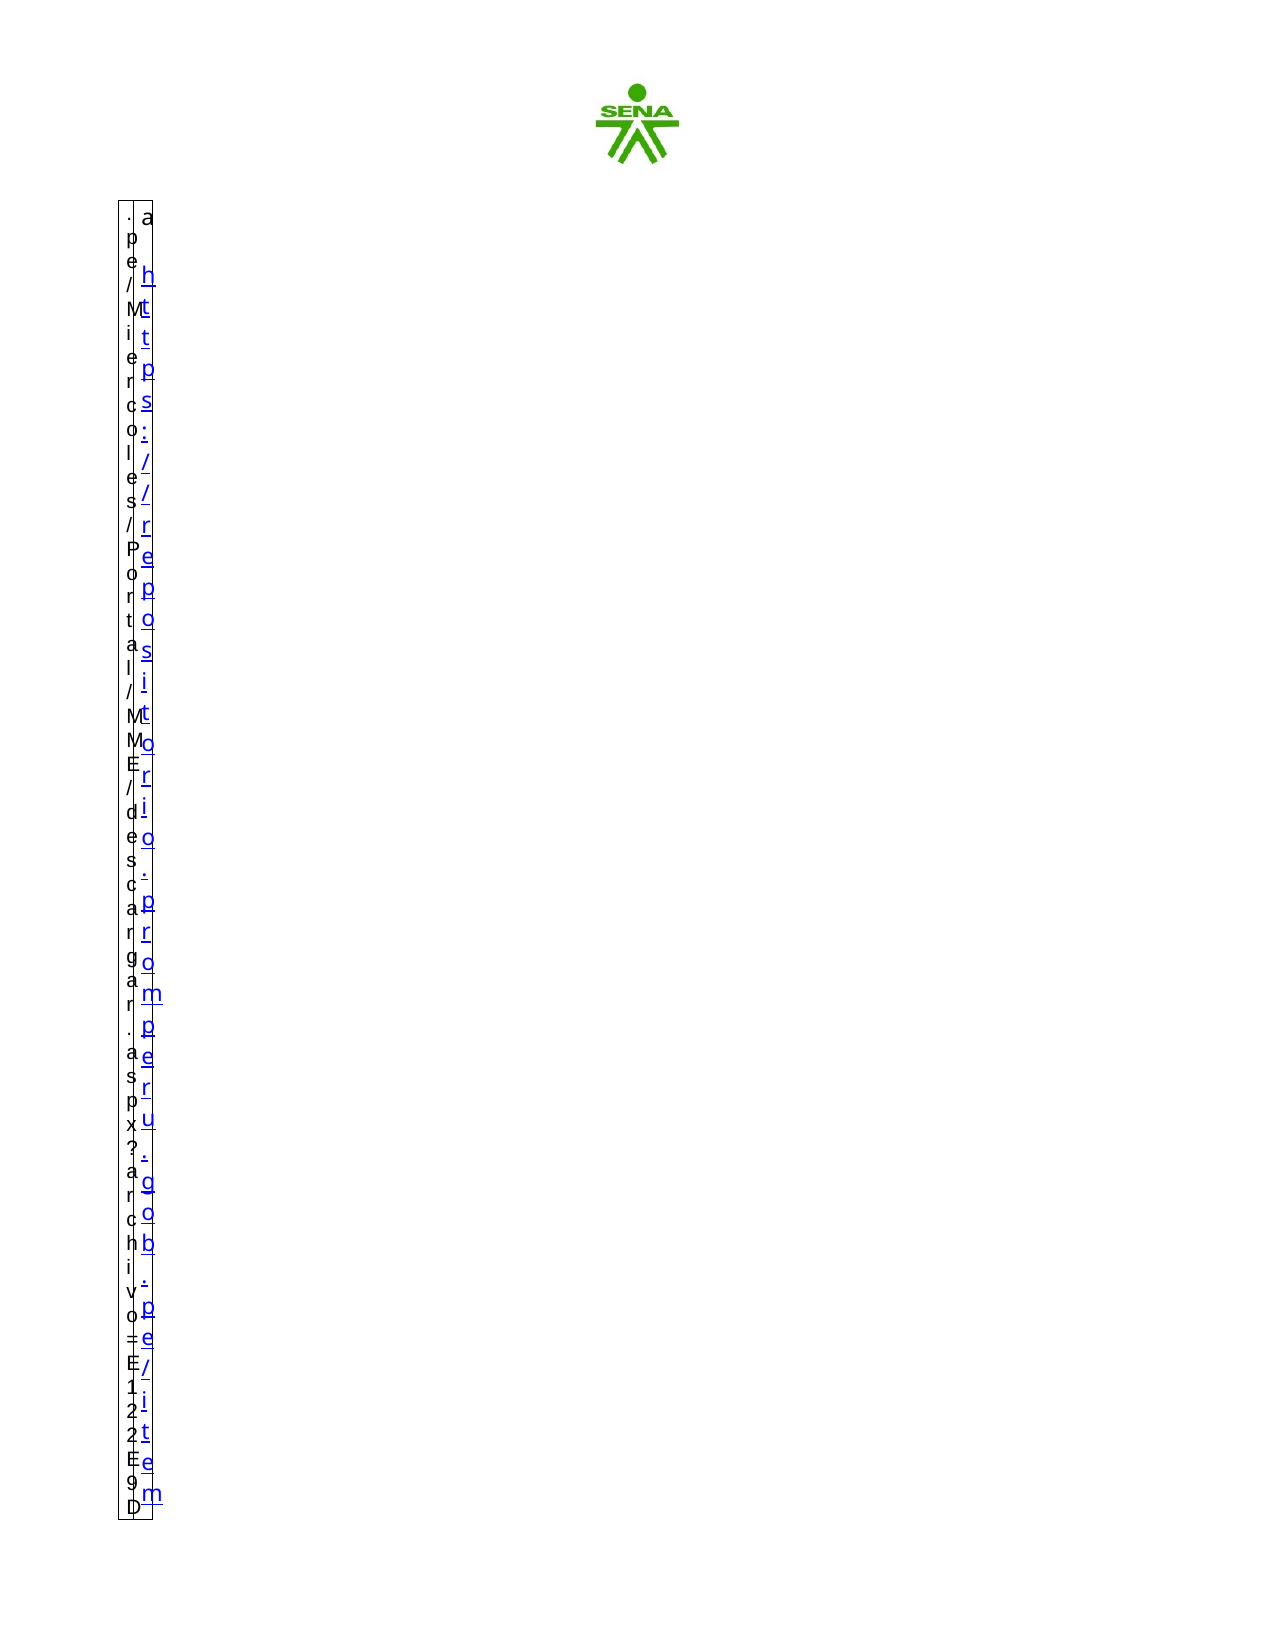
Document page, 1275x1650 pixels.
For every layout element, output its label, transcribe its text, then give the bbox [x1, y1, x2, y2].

picture [591, 75, 684, 174]
table_cell CARVIMSA. (S.F). Embalajes para textiles de exportación. Pagina https://repositorio.promperu.gob.pe/items/c328f53e-e302-4d3e-8bb2-c9be93a7d959 [134, 201, 152, 744]
table_cell CARVIMSA. (S.F). Embalajes para textiles de exportación. Pagina https://repositorio.promperu.gob.pe/items/c328f53e-e302-4d3e-8bb2-c9be93a7d959 [134, 736, 152, 1519]
